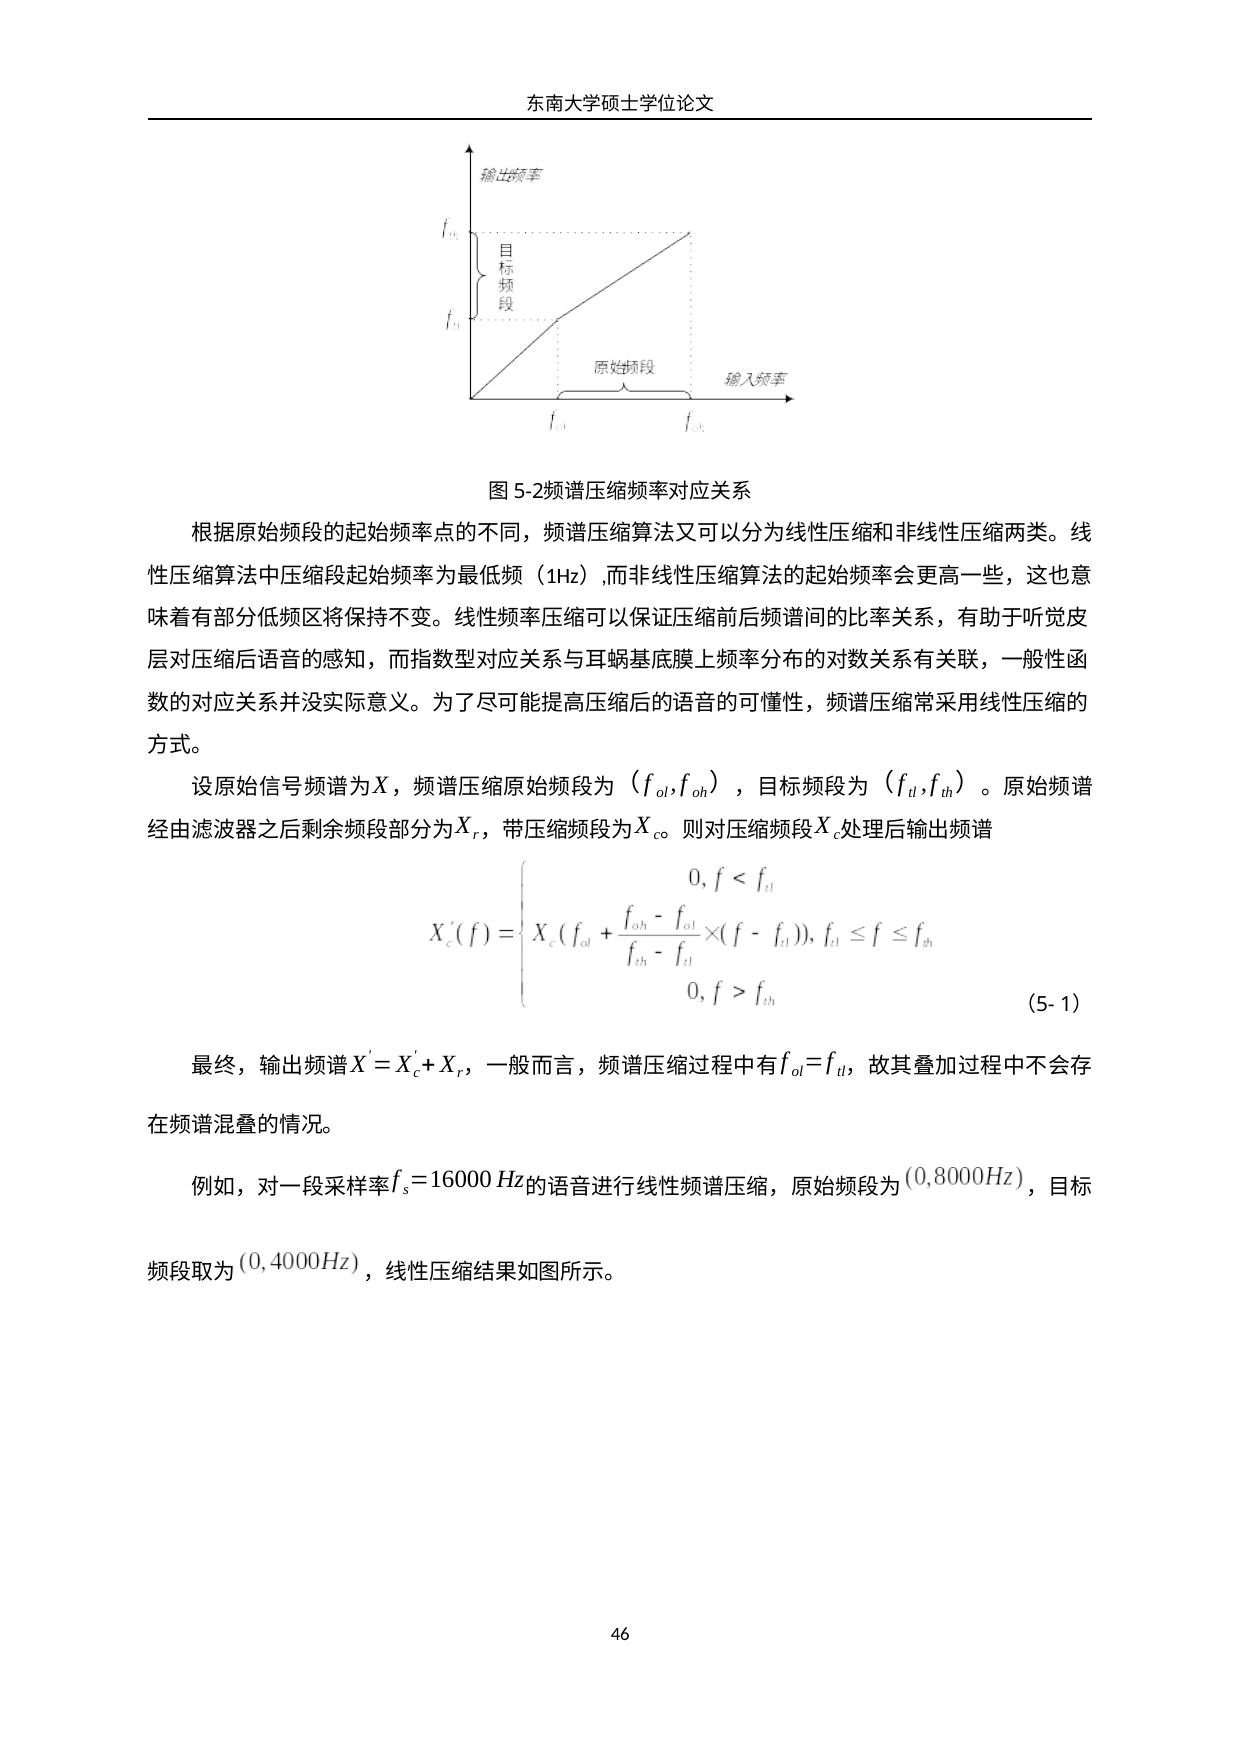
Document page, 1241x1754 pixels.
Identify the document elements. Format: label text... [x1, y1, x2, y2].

text 根据原始频段的起始频率点的不同，频谱压缩算法又可以分为线性压缩和非线性压缩两类。线性压缩算法中压缩段起始频率为最低频（1Hz）,而非线性压缩算法的起始频率会更高一些，这也意味着有部分低频区将保持不变。线性频率压缩可以保证压缩前后频谱间的比率关系，有助于听觉皮层对压缩后语音的感知，而指数型对应关系与耳蜗基底膜上频率分布的对数关系有关联，一般性函数的对应关系并没实际意义。为了尽可能提高压缩后的语音的可懂性，频谱压缩常采用线性压缩的方式。 [148, 514, 1092, 760]
text 最终，输出频谱，一般而言，频谱压缩过程中有，故其叠加过程中不会存在频谱混叠的情况。 [148, 1029, 1092, 1140]
text 例如，对一段采样率的语音进行线性频谱压缩，原始频段为，目标频段取为，线性压缩结果如图所示。 [148, 1148, 1092, 1301]
text （5- 1） [148, 852, 1092, 1022]
text 设原始信号频谱为，频谱压缩原始频段为，目标频段为。原始频谱经由滤波器之后剩余频段部分为，带压缩频段为。则对压缩频段处理后输出频谱 [148, 768, 1092, 844]
text 图5-2频谱压缩频率对应关系 [148, 473, 1092, 507]
